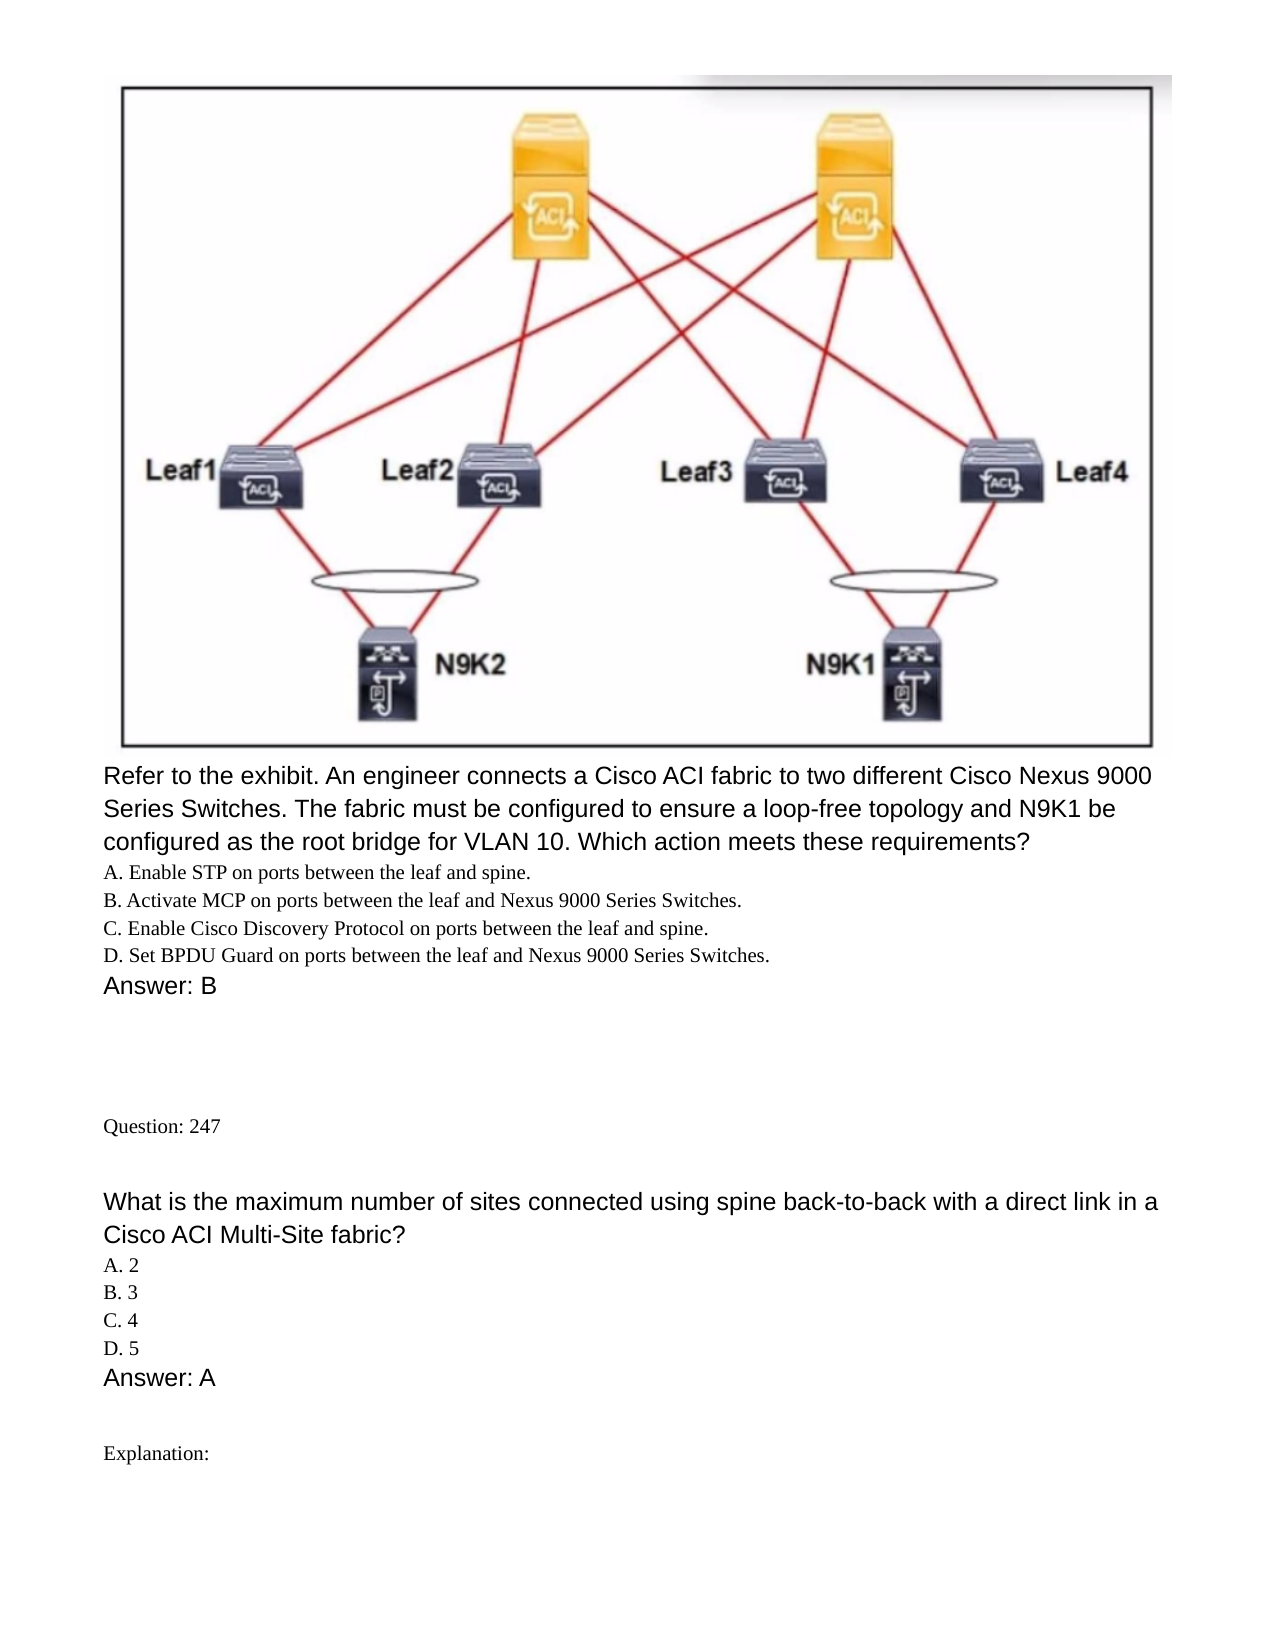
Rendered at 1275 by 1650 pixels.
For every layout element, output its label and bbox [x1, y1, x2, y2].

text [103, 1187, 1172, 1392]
picture [103, 75, 1172, 758]
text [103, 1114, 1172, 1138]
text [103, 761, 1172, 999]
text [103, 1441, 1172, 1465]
